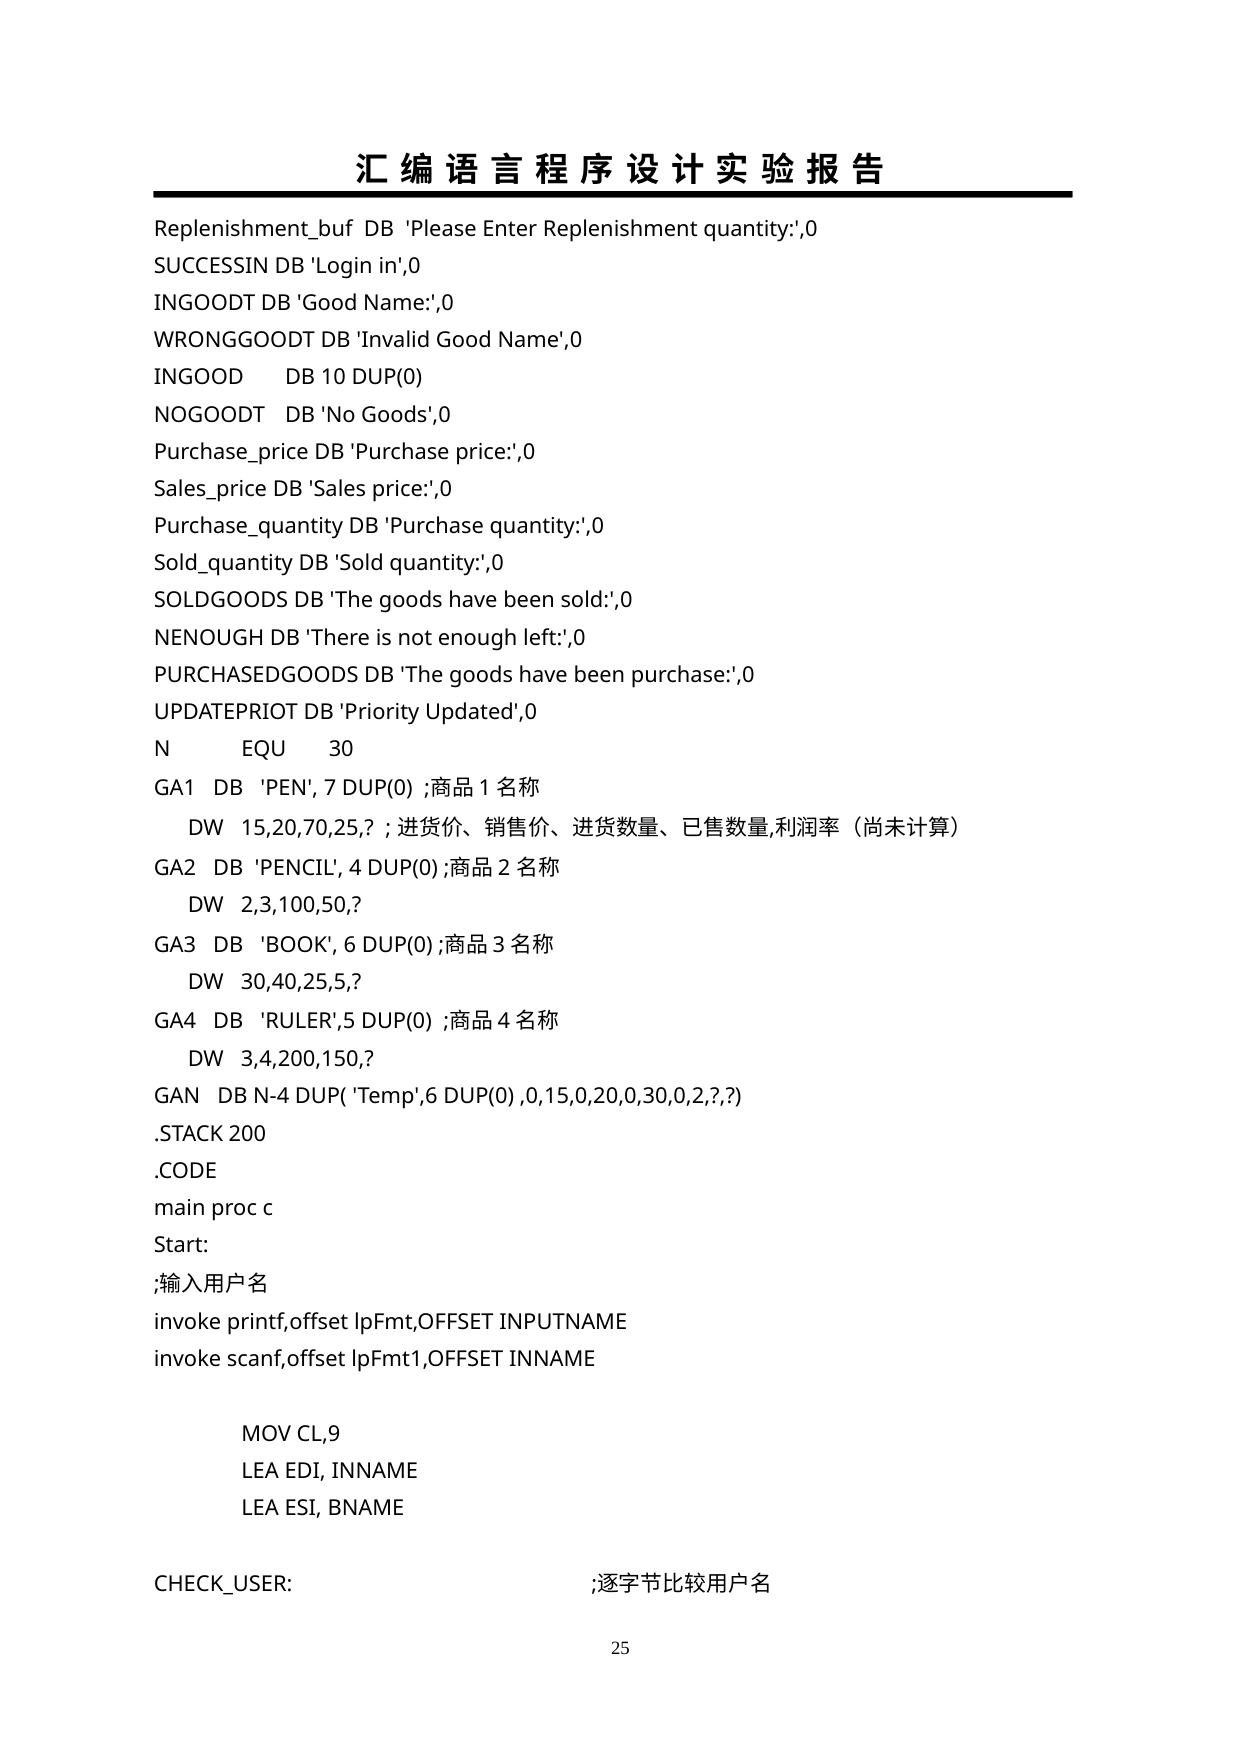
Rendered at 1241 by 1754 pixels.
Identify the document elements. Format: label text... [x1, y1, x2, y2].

text main proc c [153, 1192, 1087, 1222]
text INGOOD DB 10 DUP(0) [153, 361, 1087, 391]
text Sold_quantity DB 'Sold quantity:',0 [153, 547, 1087, 577]
text WRONGGOODT DB 'Invalid Good Name',0 [153, 324, 1087, 354]
text SOLDGOODS DB 'The goods have been sold:',0 [153, 584, 1087, 614]
text GA2 DB 'PENCIL', 4 DUP(0) ;商品2 名称 [153, 850, 1087, 882]
text NOGOODT DB 'No Goods',0 [153, 398, 1087, 428]
text GA1 DB 'PEN', 7 DUP(0) ;商品1 名称 [153, 770, 1087, 802]
text GA4 DB 'RULER',5 DUP(0) ;商品4 名称 [153, 1003, 1087, 1035]
text INGOODT DB 'Good Name:',0 [153, 287, 1087, 317]
text invoke scanf,offset lpFmt1,OFFSET INNAME [153, 1343, 1087, 1373]
text PURCHASEDGOODS DB 'The goods have been purchase:',0 [153, 659, 1087, 689]
text DW 3,4,200,150,? [153, 1043, 1087, 1073]
text SUCCESSIN DB 'Login in',0 [153, 250, 1087, 279]
text ;输入用户名 [153, 1266, 1087, 1298]
text invoke printf,offset lpFmt,OFFSET INPUTNAME [153, 1306, 1087, 1336]
text LEA EDI, INNAME [153, 1455, 1087, 1484]
text GAN DB N-4 DUP( 'Temp',6 DUP(0) ,0,15,0,20,0,30,0,2,?,?) [153, 1080, 1087, 1110]
text Start: [153, 1229, 1087, 1259]
text Replenishment_buf DB 'Please Enter Replenishment quantity:',0 [153, 213, 1087, 242]
text DW 15,20,70,25,? ; 进货价、销售价、进货数量、已售数量,利润率（尚未计算） [153, 810, 1087, 842]
text GA3 DB 'BOOK', 6 DUP(0) ;商品3 名称 [153, 927, 1087, 958]
text CHECK_USER: ;逐字节比较用户名 [153, 1566, 1087, 1598]
text UPDATEPRIOT DB 'Priority Updated',0 [153, 696, 1087, 726]
text Purchase_quantity DB 'Purchase quantity:',0 [153, 510, 1087, 540]
text .STACK 200 [153, 1118, 1087, 1147]
text Purchase_price DB 'Purchase price:',0 [153, 436, 1087, 466]
text MOV CL,9 [153, 1418, 1087, 1447]
text DW 2,3,100,50,? [153, 889, 1087, 919]
text N EQU 30 [153, 733, 1087, 763]
text .CODE [153, 1155, 1087, 1184]
text Sales_price DB 'Sales price:',0 [153, 473, 1087, 503]
text DW 30,40,25,5,? [153, 966, 1087, 996]
text LEA ESI, BNAME [153, 1492, 1087, 1522]
text NENOUGH DB 'There is not enough left:',0 [153, 622, 1087, 651]
